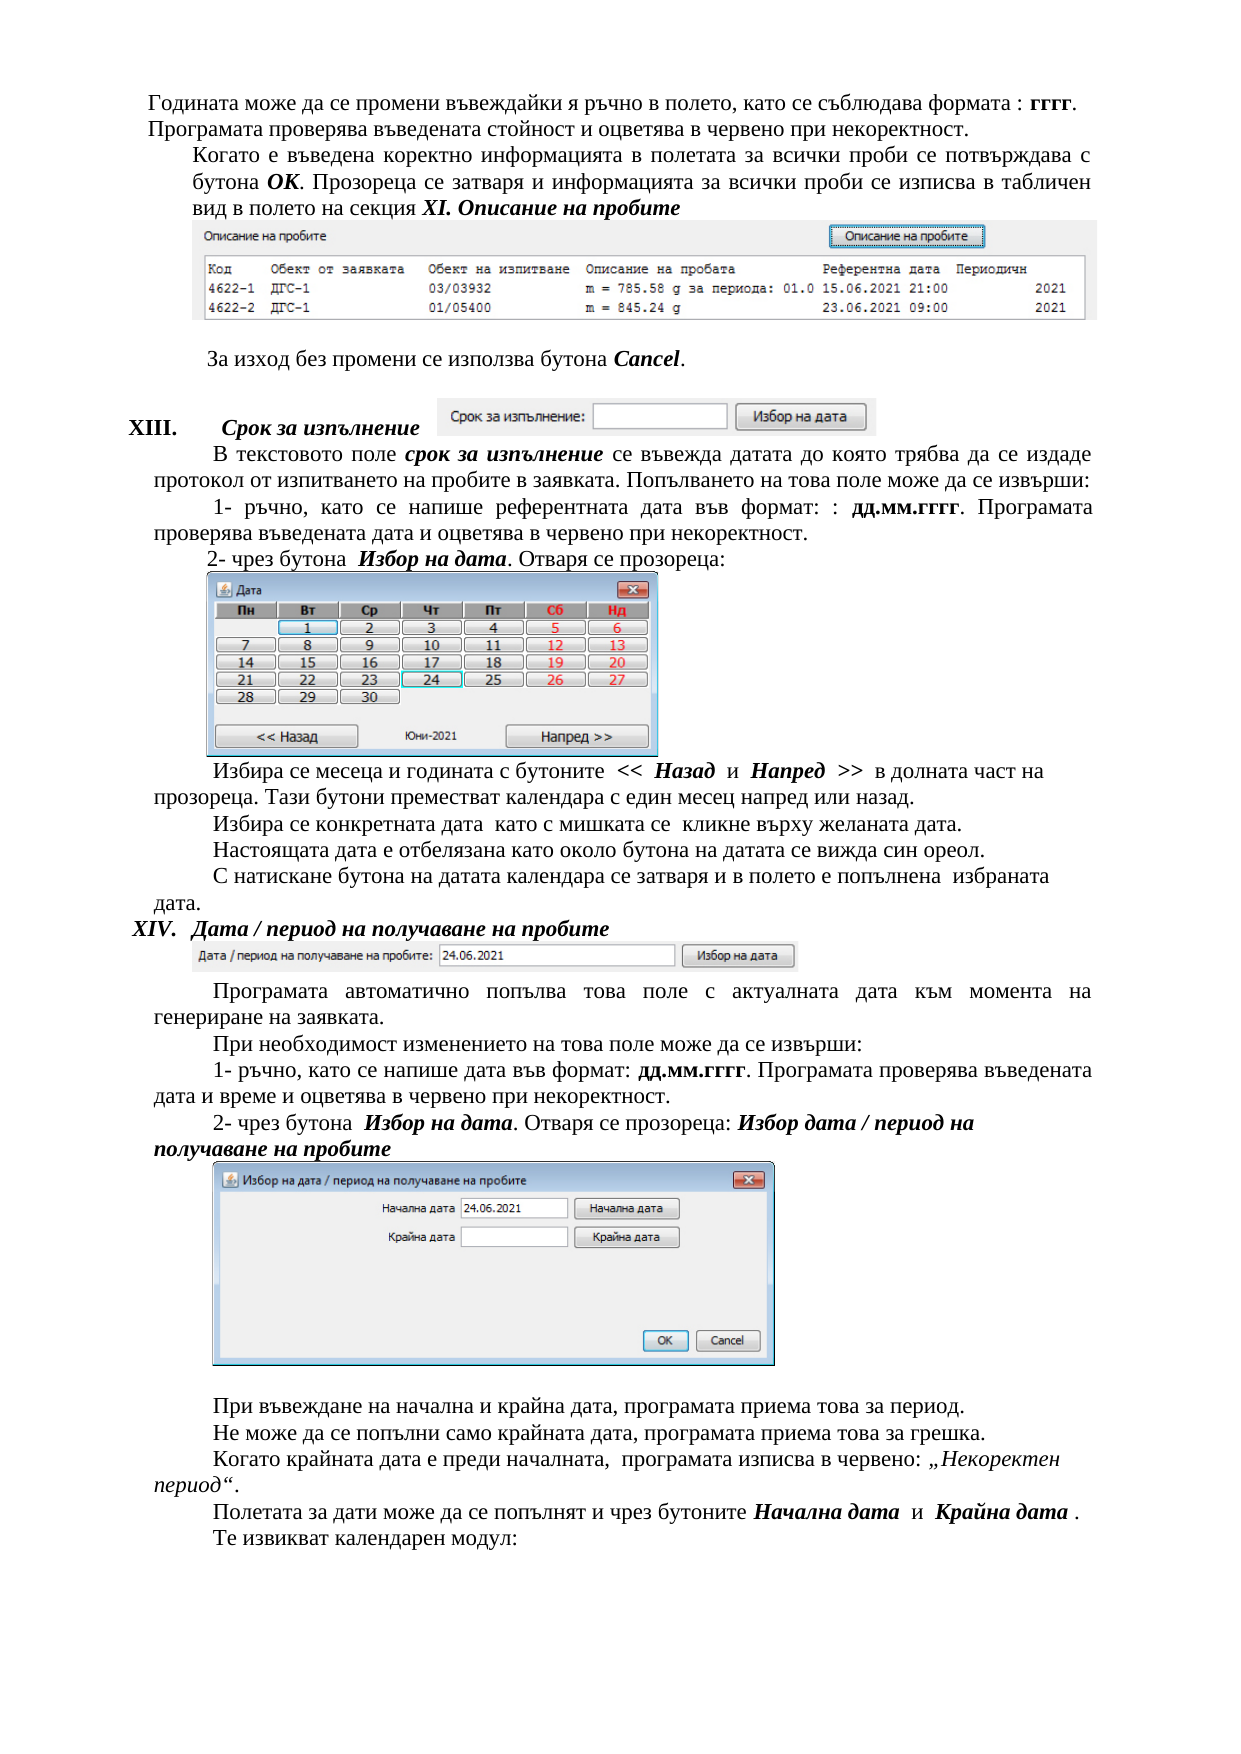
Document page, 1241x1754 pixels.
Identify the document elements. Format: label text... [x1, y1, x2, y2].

text При необходимост изменението на това поле може да се извърши: [153, 1030, 1093, 1056]
text Не може да се попълни само крайната дата, програмата приема това за грешка. [153, 1419, 1093, 1445]
text В текстовото поле срок за изпълнение се въвежда датата до която трябва да се издаде протокол от изпитването на пробите в заявката. Попълването на това поле може да се извърши: [153, 440, 1093, 493]
text Избира се месеца и годината с бутоните << Назад и Напред >> в долната част на прозореца. Тази бутони преместват календара с един месец напред или назад. [153, 757, 1093, 810]
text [148, 89, 1093, 141]
picture [206, 571, 659, 757]
text 1- ръчно, като се напише референтната дата във формат: : дд.мм.гггг. Програмата проверява въведената дата и оцветява в червено при некоректност. [153, 493, 1093, 546]
text Когато е въведена коректно информацията в полетата за всички проби се потвърждава с бутона ОК. Прозореца се затваря и информацията за всички проби се изписва в табличен вид в полето на секция XI. Описание на пробите [192, 141, 1093, 220]
text Програмата автоматично попълва това поле с актуалната дата към момента на генериране на заявката. [153, 977, 1093, 1030]
text При въвеждане на начална и крайна дата, програмата приема това за период. [153, 1392, 1093, 1419]
text Те извикват календарен модул: [153, 1524, 1093, 1551]
picture [192, 941, 799, 972]
text 2- чрез бутона Избор на дата. Отваря се прозореца: Избор дата / период на получаване на пробите [153, 1109, 1093, 1162]
text Избира се конкретната дата като с мишката се кликне върху желаната дата. [153, 810, 1093, 836]
text 2- чрез бутона Избор на дата. Отваря се прозореца: [148, 546, 1093, 572]
text За изход без промени се използва бутона Cancel. [148, 346, 1093, 372]
picture [212, 1161, 775, 1366]
text Когато крайната дата е преди началната, програмата изписва в червено: „Некоректен период“. [153, 1445, 1093, 1498]
text Полетата за дати може да се попълнят и чрез бутоните Начална дата и Крайна дата . [153, 1498, 1093, 1524]
picture [192, 220, 1098, 320]
picture [437, 398, 877, 436]
text Настоящата дата е отбелязана като около бутона на датата се вижда син ореол. [153, 836, 1093, 862]
text 1- ръчно, като се напише дата във формат: дд.мм.гггг. Програмата проверява въведената дата и време и оцветява в червено при некоректност. [153, 1056, 1093, 1109]
text С натискане бутона на датата календара се затваря и в полето е попълнена избраната дата. [153, 862, 1093, 915]
